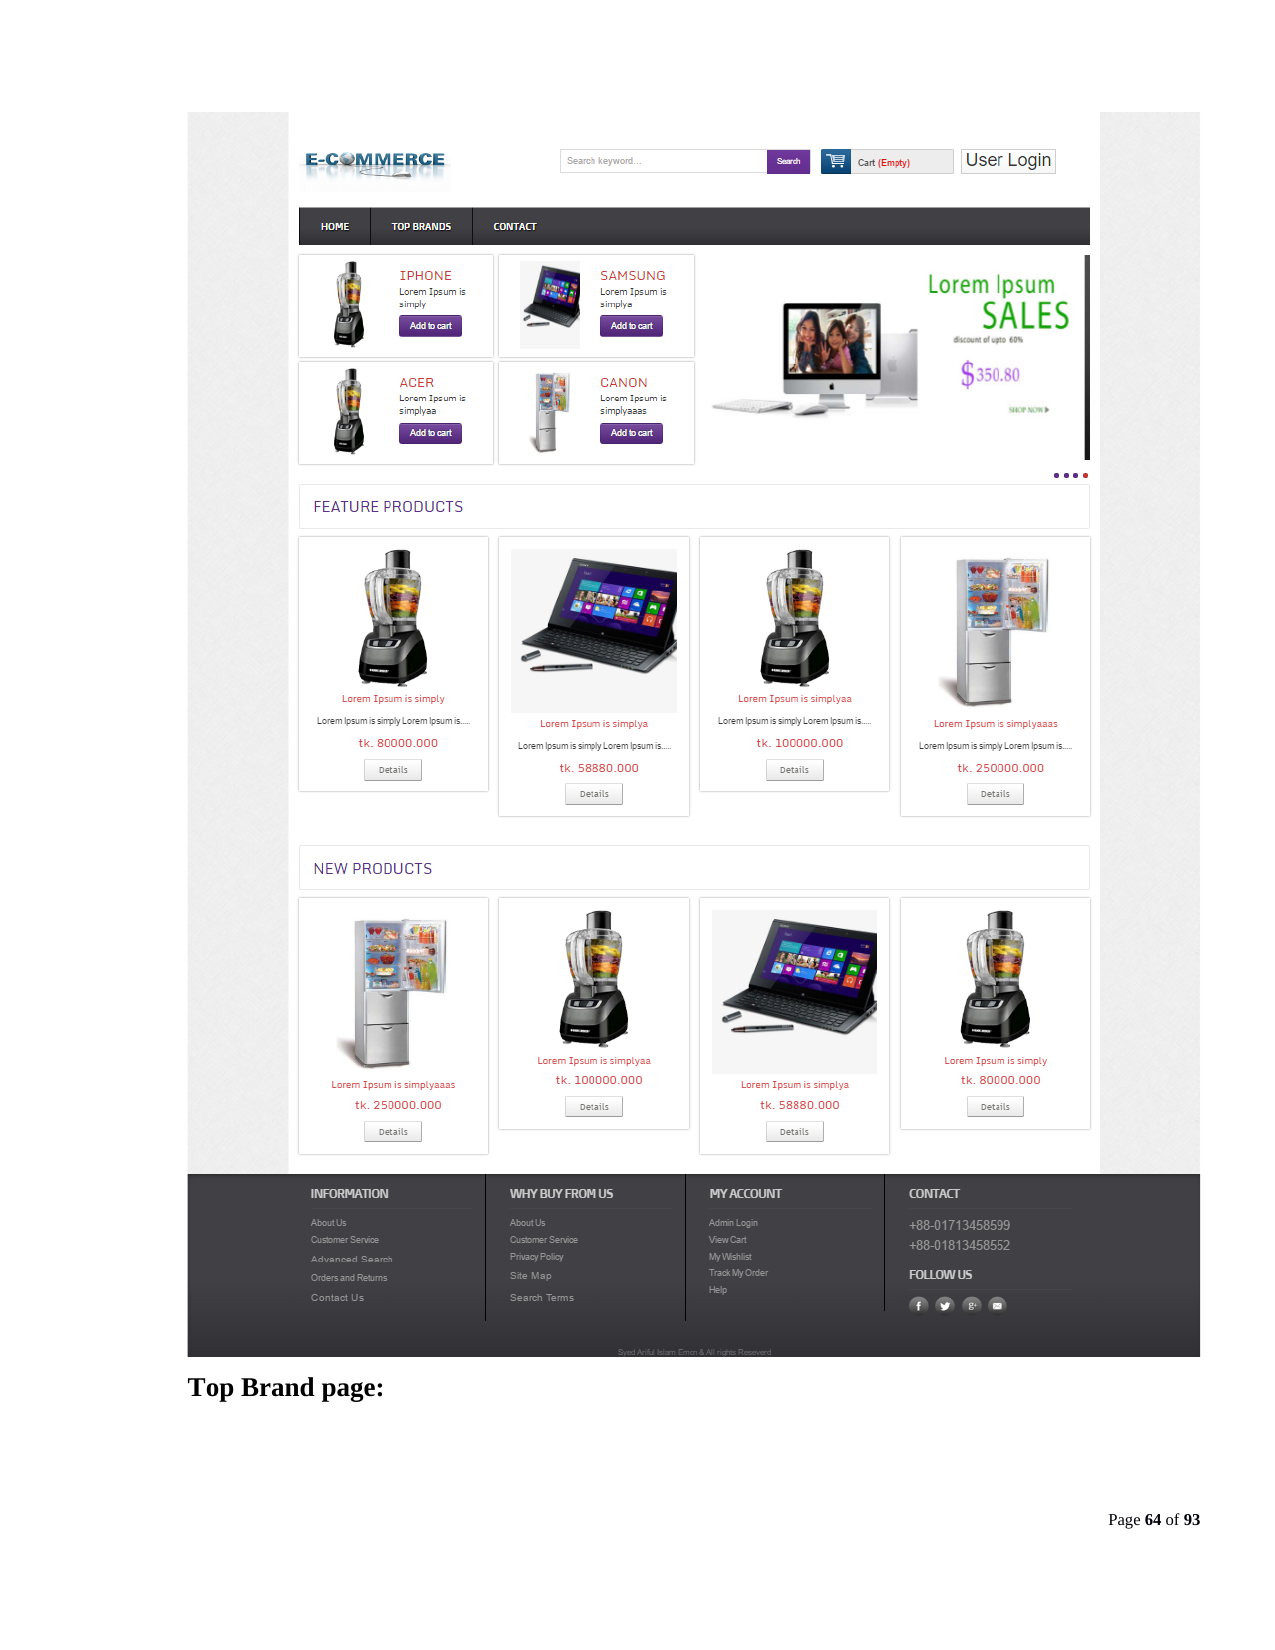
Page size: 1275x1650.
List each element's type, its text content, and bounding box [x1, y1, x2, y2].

picture [187, 112, 1200, 1357]
text Top Brand page: [187, 1371, 1200, 1402]
